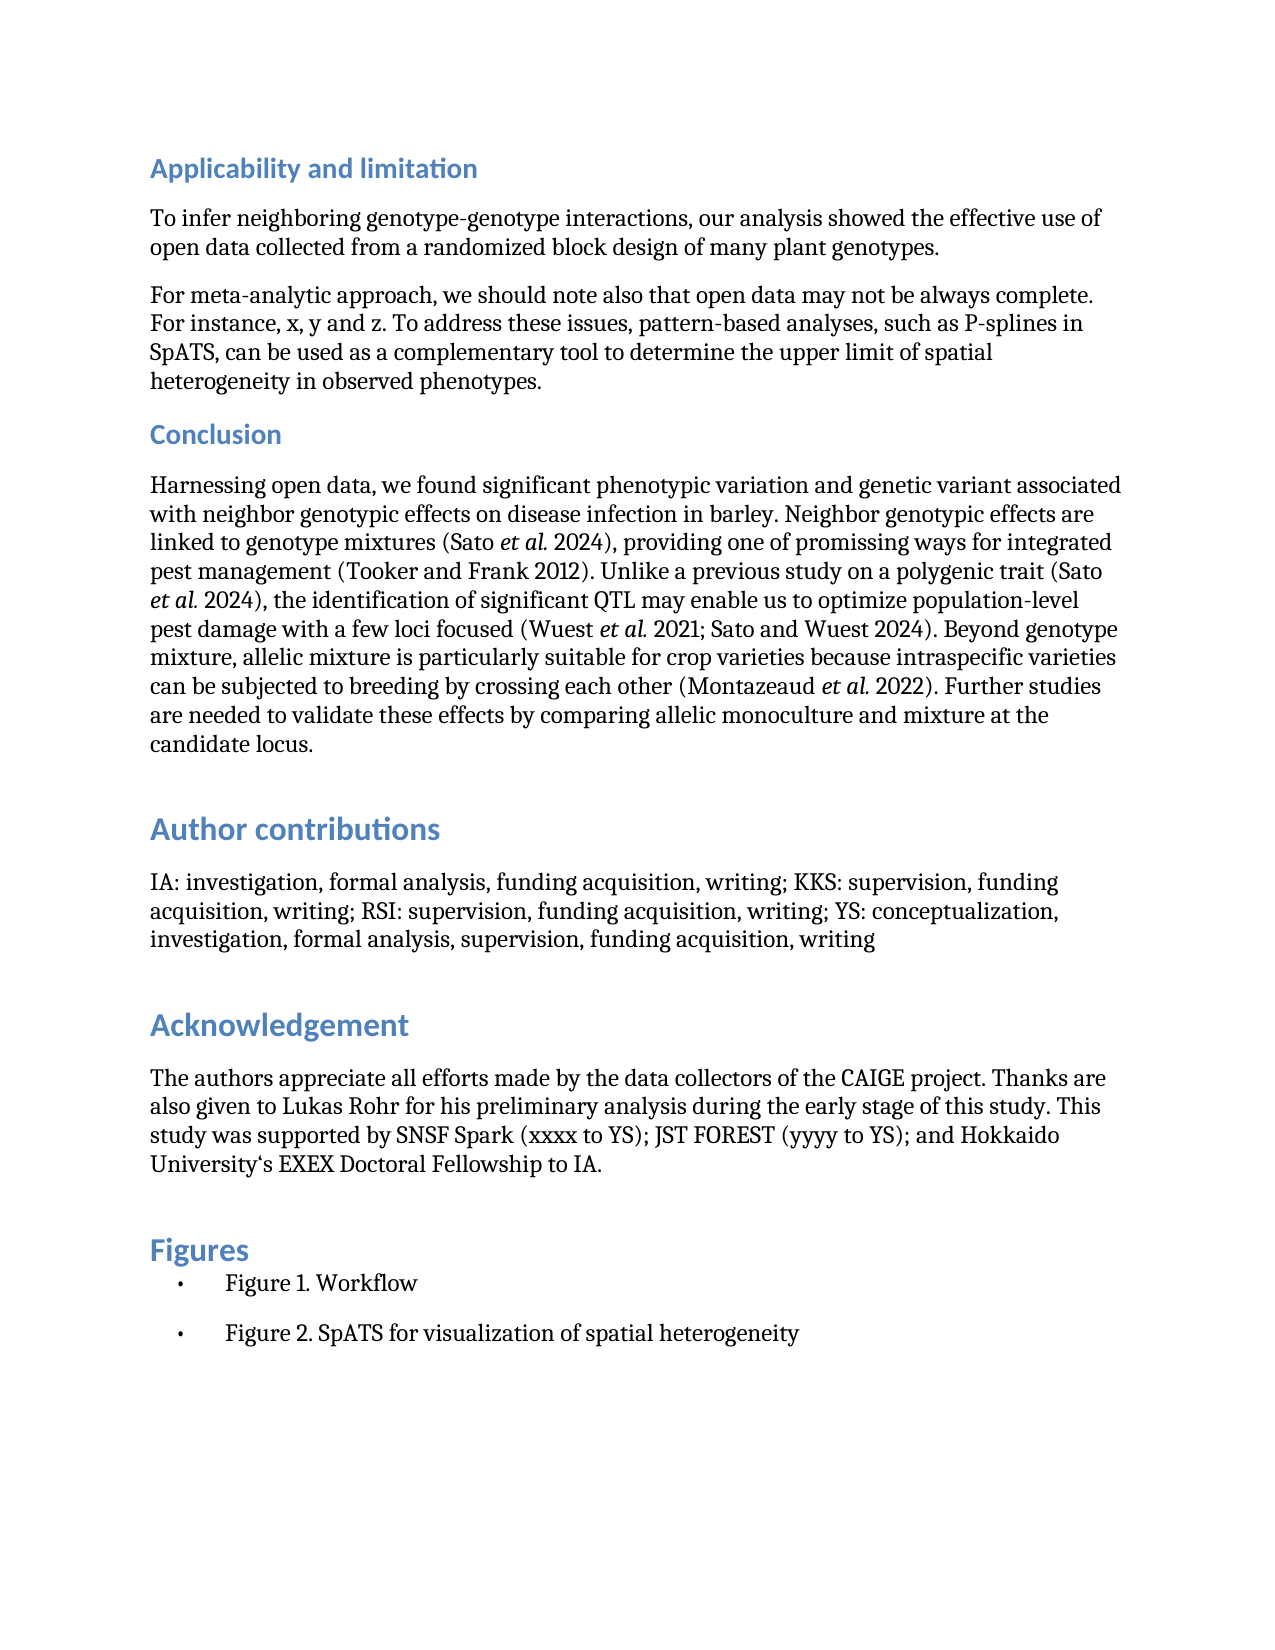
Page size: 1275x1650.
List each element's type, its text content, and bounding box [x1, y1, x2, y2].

text Harnessing open data, we found significant phenotypic variation and genetic variant associated with neighbor genotypic effects on disease infection in barley. Neighbor genotypic effects are linked to genotype mixtures (Sato et al. 2024), providing one of promissing ways for integrated pest management (Tooker and Frank 2012). Unlike a previous study on a polygenic trait (Sato et al. 2024), the identification of significant QTL may enable us to optimize population-level pest damage with a few loci focused (Wuest et al. 2021; Sato and Wuest 2024). Beyond genotype mixture, allelic mixture is particularly suitable for crop varieties because intraspecific varieties can be subjected to breeding by crossing each other (Montazeaud et al. 2022). Further studies are needed to validate these effects by comparing allelic monoculture and mixture at the candidate locus. [150, 471, 1125, 758]
list Figure 2. SpATS for visualization of spatial heterogeneity [175, 1319, 1125, 1348]
text The authors appreciate all efforts made by the data collectors of the CAIGE project. Thanks are also given to Lukas Rohr for his preliminary analysis during the early stage of this study. This study was supported by SNSF Spark (xxxx to YS); JST FOREST (yyyy to YS); and Hokkaido University‘s EXEX Doctoral Fellowship to IA. [150, 1063, 1125, 1178]
text IA: investigation, formal analysis, funding acquisition, writing; KKS: supervision, funding acquisition, writing; RSI: supervision, funding acquisition, writing; YS: conceptualization, investigation, formal analysis, supervision, funding acquisition, writing [150, 868, 1125, 954]
text For meta-analytic approach, we should note also that open data may not be always complete. For instance, x, y and z. To address these issues, pattern-based analyses, such as P-splines in SpATS, can be used as a complementary tool to determine the upper limit of spatial heterogeneity in observed phenotypes. [150, 281, 1125, 396]
subtitle Applicability and limitation [150, 150, 1125, 186]
subtitle Figures [150, 1228, 1125, 1269]
subtitle Author contributions [150, 808, 1125, 849]
subtitle Conclusion [150, 416, 1125, 452]
subtitle Acknowledgement [150, 1004, 1125, 1045]
text To infer neighboring genotype-genotype interactions, our analysis showed the effective use of open data collected from a randomized block design of many plant genotypes. [150, 204, 1125, 262]
list Figure 1. Workflow [175, 1269, 1125, 1298]
